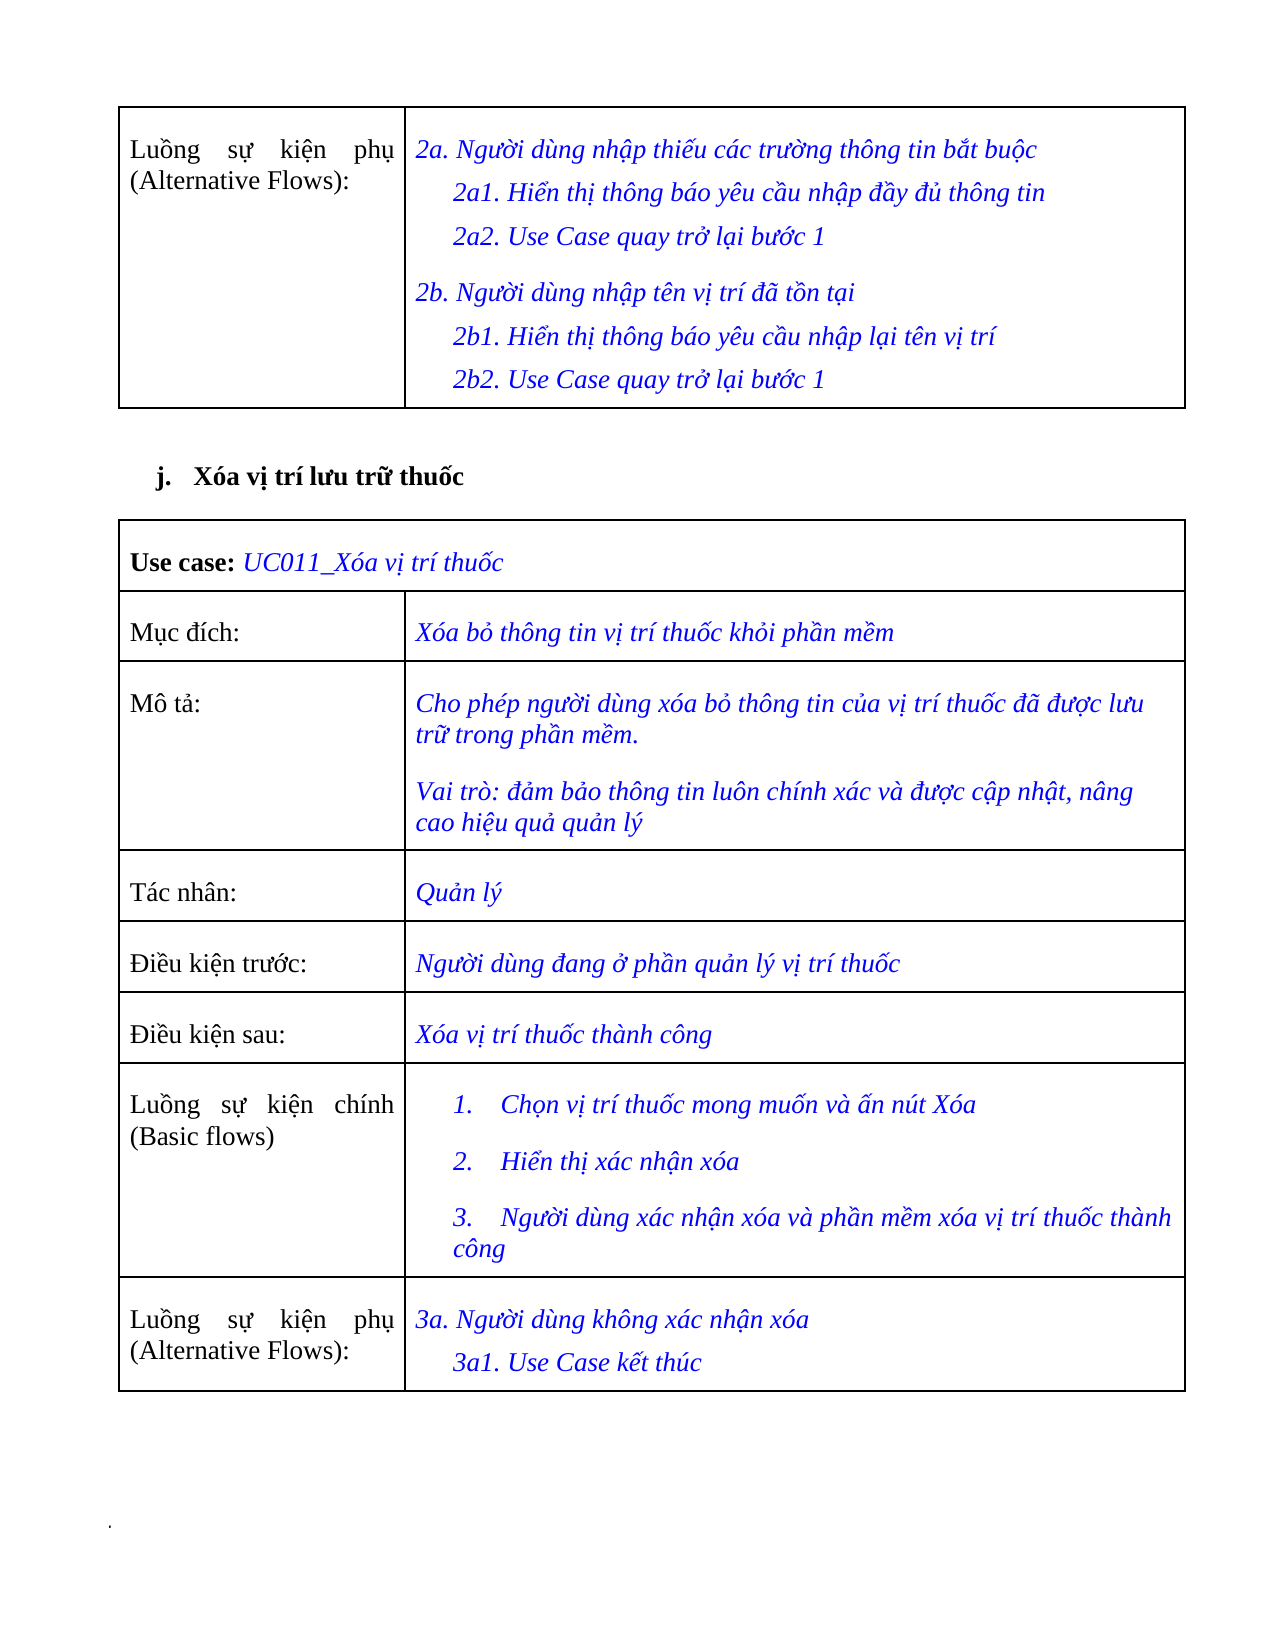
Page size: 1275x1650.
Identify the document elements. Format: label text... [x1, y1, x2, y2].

subtitle Xóa vị trí lưu trữ thuốc [156, 459, 1186, 491]
table_cell Luồng sự kiện chính (Basic flows) [120, 1064, 404, 1276]
table_cell 1. Chọn vị trí thuốc mong muốn và ấn nút Xóa 2. Hiển thị xác nhận xóa 3. Người dùng xác nhận xóa và phần mềm xóa vị trí thuốc thành công [406, 1064, 1184, 1276]
table_cell Mục đích: [120, 592, 404, 660]
table_cell 2a. Người dùng nhập thiếu các trường thông tin bắt buộc 2a1. Hiển thị thông báo yêu cầu nhập đầy đủ thông tin 2a2. Use Case quay trở lại bước 1 2b. Người dùng nhập tên vị trí đã tồn tại 2b1. Hiển thị thông báo yêu cầu nhập lại tên vị trí 2b2. Use Case quay trở lại bước 1 [406, 108, 1184, 407]
table_cell Cho phép người dùng xóa bỏ thông tin của vị trí thuốc đã được lưu trữ trong phần mềm. Vai trò: đảm bảo thông tin luôn chính xác và được cập nhật, nâng cao hiệu quả quản lý [406, 662, 1184, 849]
table_cell Quản lý [406, 851, 1184, 920]
table_header Use case: UC011_Xóa vị trí thuốc [120, 521, 1184, 589]
table_cell Người dùng đang ở phần quản lý vị trí thuốc [406, 922, 1184, 991]
table_cell Luồng sự kiện phụ (Alternative Flows): [120, 1278, 404, 1390]
table_cell Điều kiện sau: [120, 993, 404, 1062]
table_cell Tác nhân: [120, 851, 404, 920]
table_cell Xóa vị trí thuốc thành công [406, 993, 1184, 1062]
table_cell Xóa bỏ thông tin vị trí thuốc khỏi phần mềm [406, 592, 1184, 660]
table_cell 3a. Người dùng không xác nhận xóa 3a1. Use Case kết thúc [406, 1278, 1184, 1390]
table_cell Điều kiện trước: [120, 922, 404, 991]
table_cell Luồng sự kiện phụ (Alternative Flows): [120, 108, 404, 407]
table_cell Mô tả: [120, 662, 404, 849]
